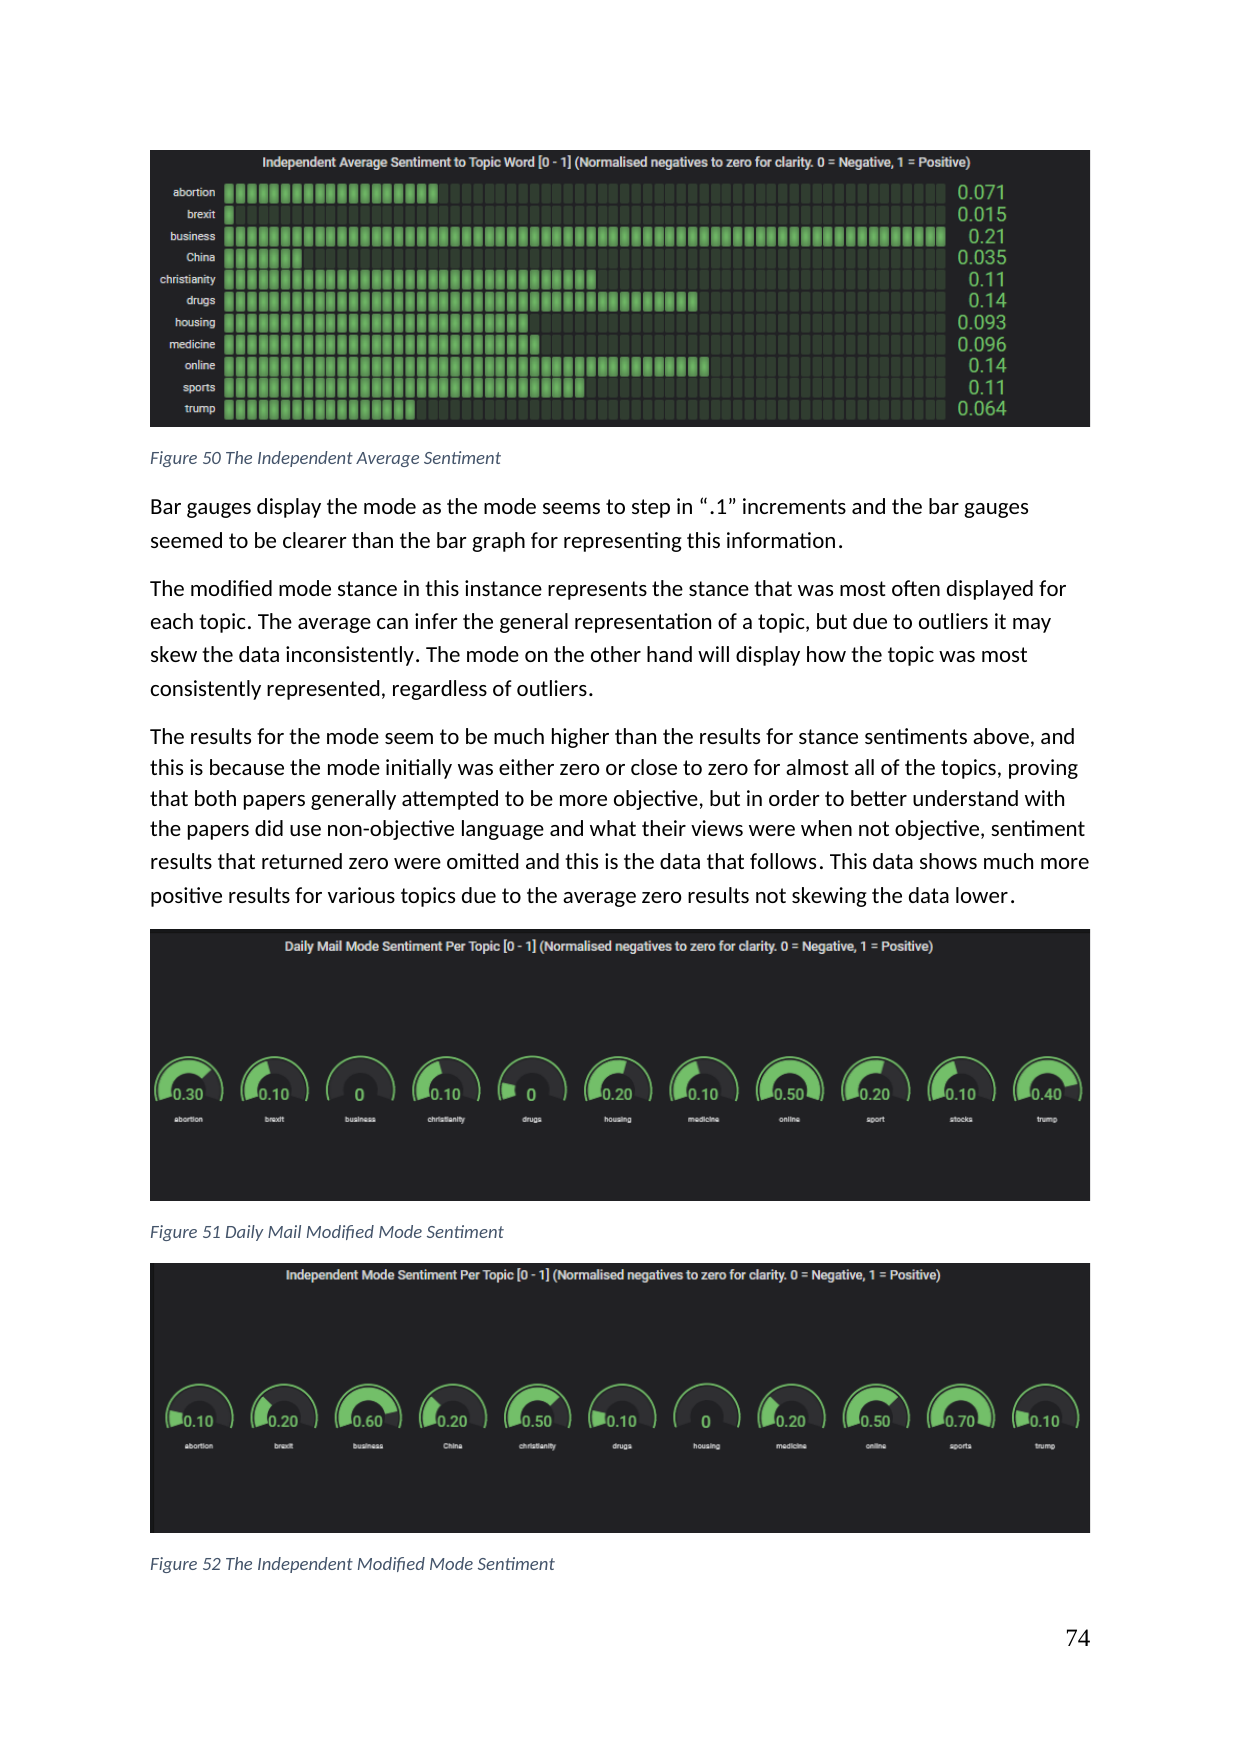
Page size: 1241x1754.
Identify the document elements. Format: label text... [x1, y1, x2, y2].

picture [150, 150, 1091, 427]
picture [150, 1263, 1091, 1533]
picture [150, 929, 1091, 1201]
text Figure 51 Daily Mail Modified Mode Sentiment [150, 1220, 1090, 1243]
text Figure 52 The Independent Modified Mode Sentiment [150, 1552, 1090, 1575]
text Bar gauges display the mode as the mode seems to step in “.1” increments and the bar gauges seemed to be clearer than the bar graph for representing this information. [150, 490, 1090, 554]
text The results for the mode seem to be much higher than the results for stance sentiments above, and this is because the mode initially was either zero or close to zero for almost all of the topics, proving that both papers generally attempted to be more objective, but in order to better understand with the papers did use non-objective language and what their views were when not objective, sentiment results that returned zero were omitted and this is the data that follows. This data shows much more positive results for various topics due to the average zero results not skewing the data lower. [150, 722, 1090, 909]
text Figure 50 The Independent Average Sentiment [150, 446, 1090, 469]
text The modified mode stance in this instance represents the stance that was most often displayed for each topic. The average can infer the general representation of a topic, but due to outliers it may skew the data inconsistently. The mode on the other hand will display how the topic was most consistently represented, regardless of outliers. [150, 574, 1090, 703]
